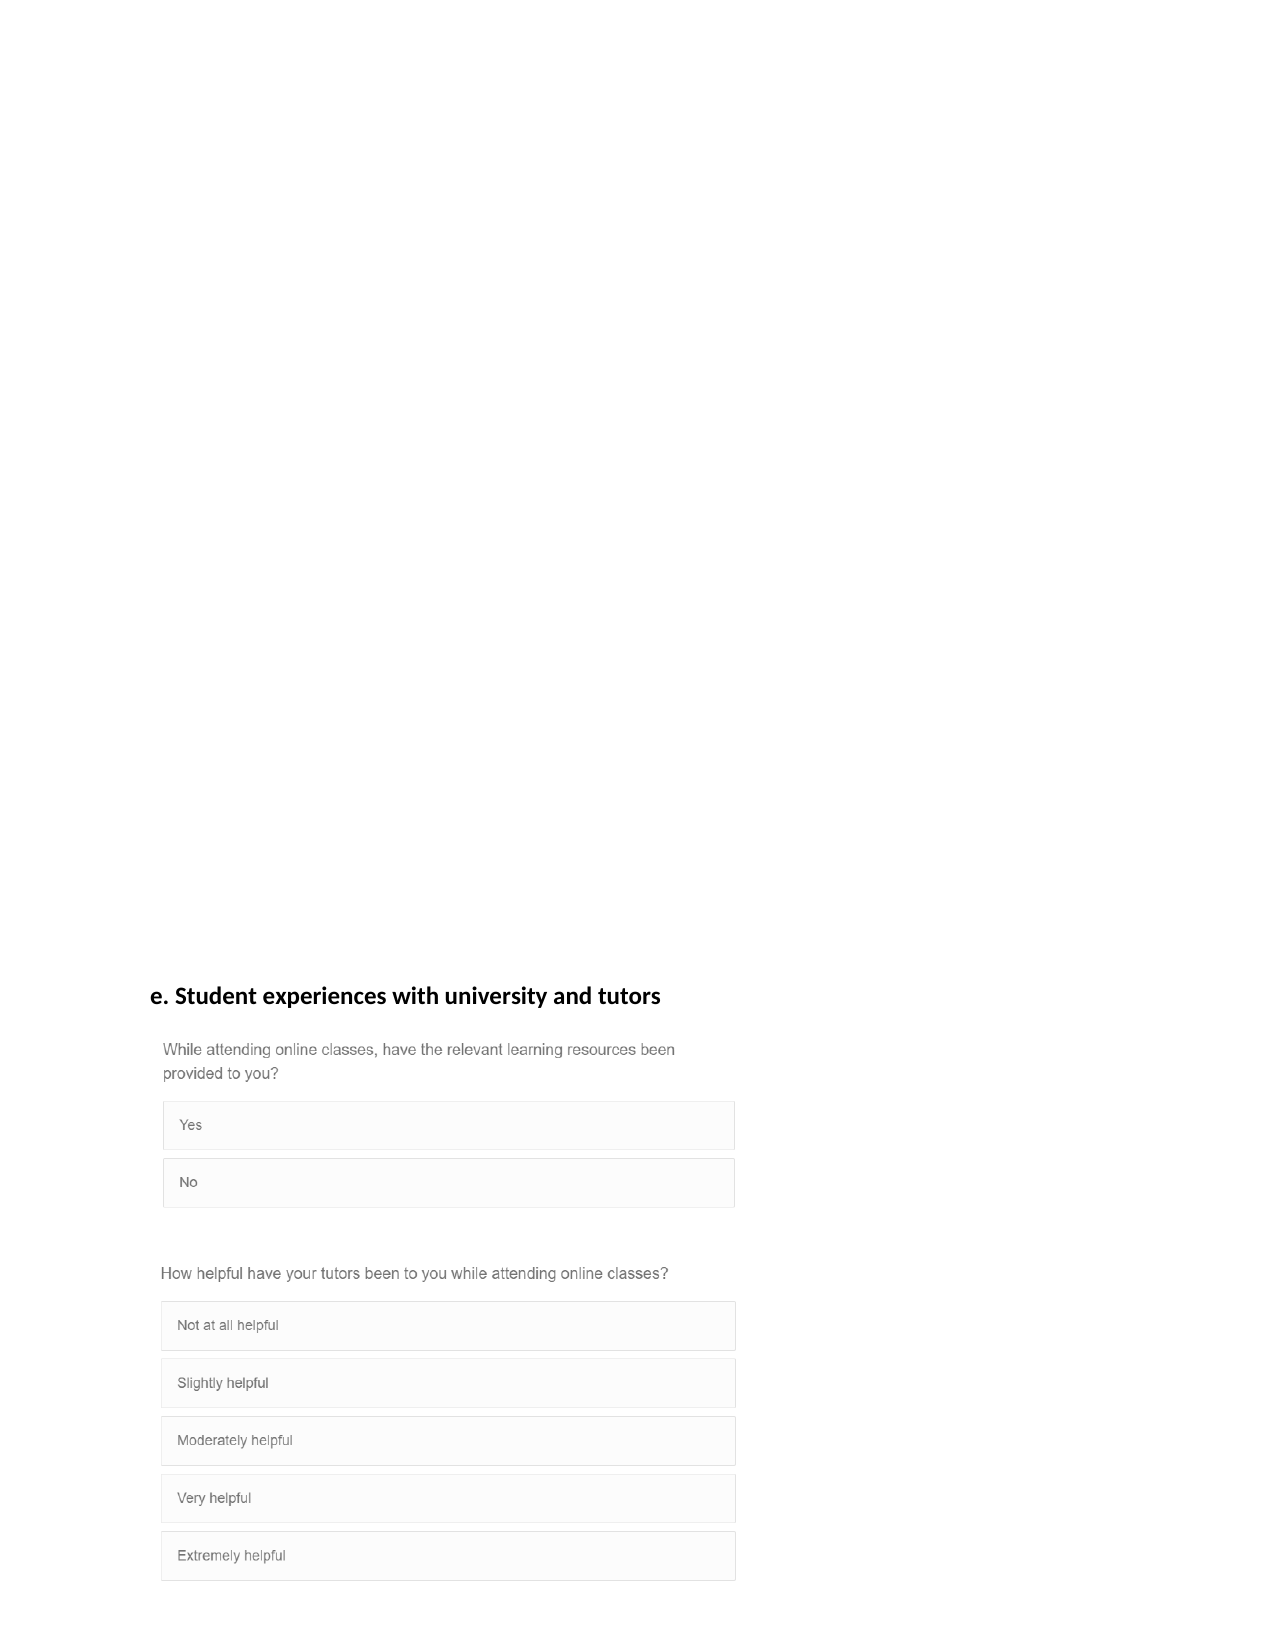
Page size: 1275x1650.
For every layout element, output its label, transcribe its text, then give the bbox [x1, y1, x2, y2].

picture [150, 1032, 747, 1227]
picture [150, 1254, 747, 1602]
text e. Student experiences with university and tutors [150, 981, 1125, 1011]
